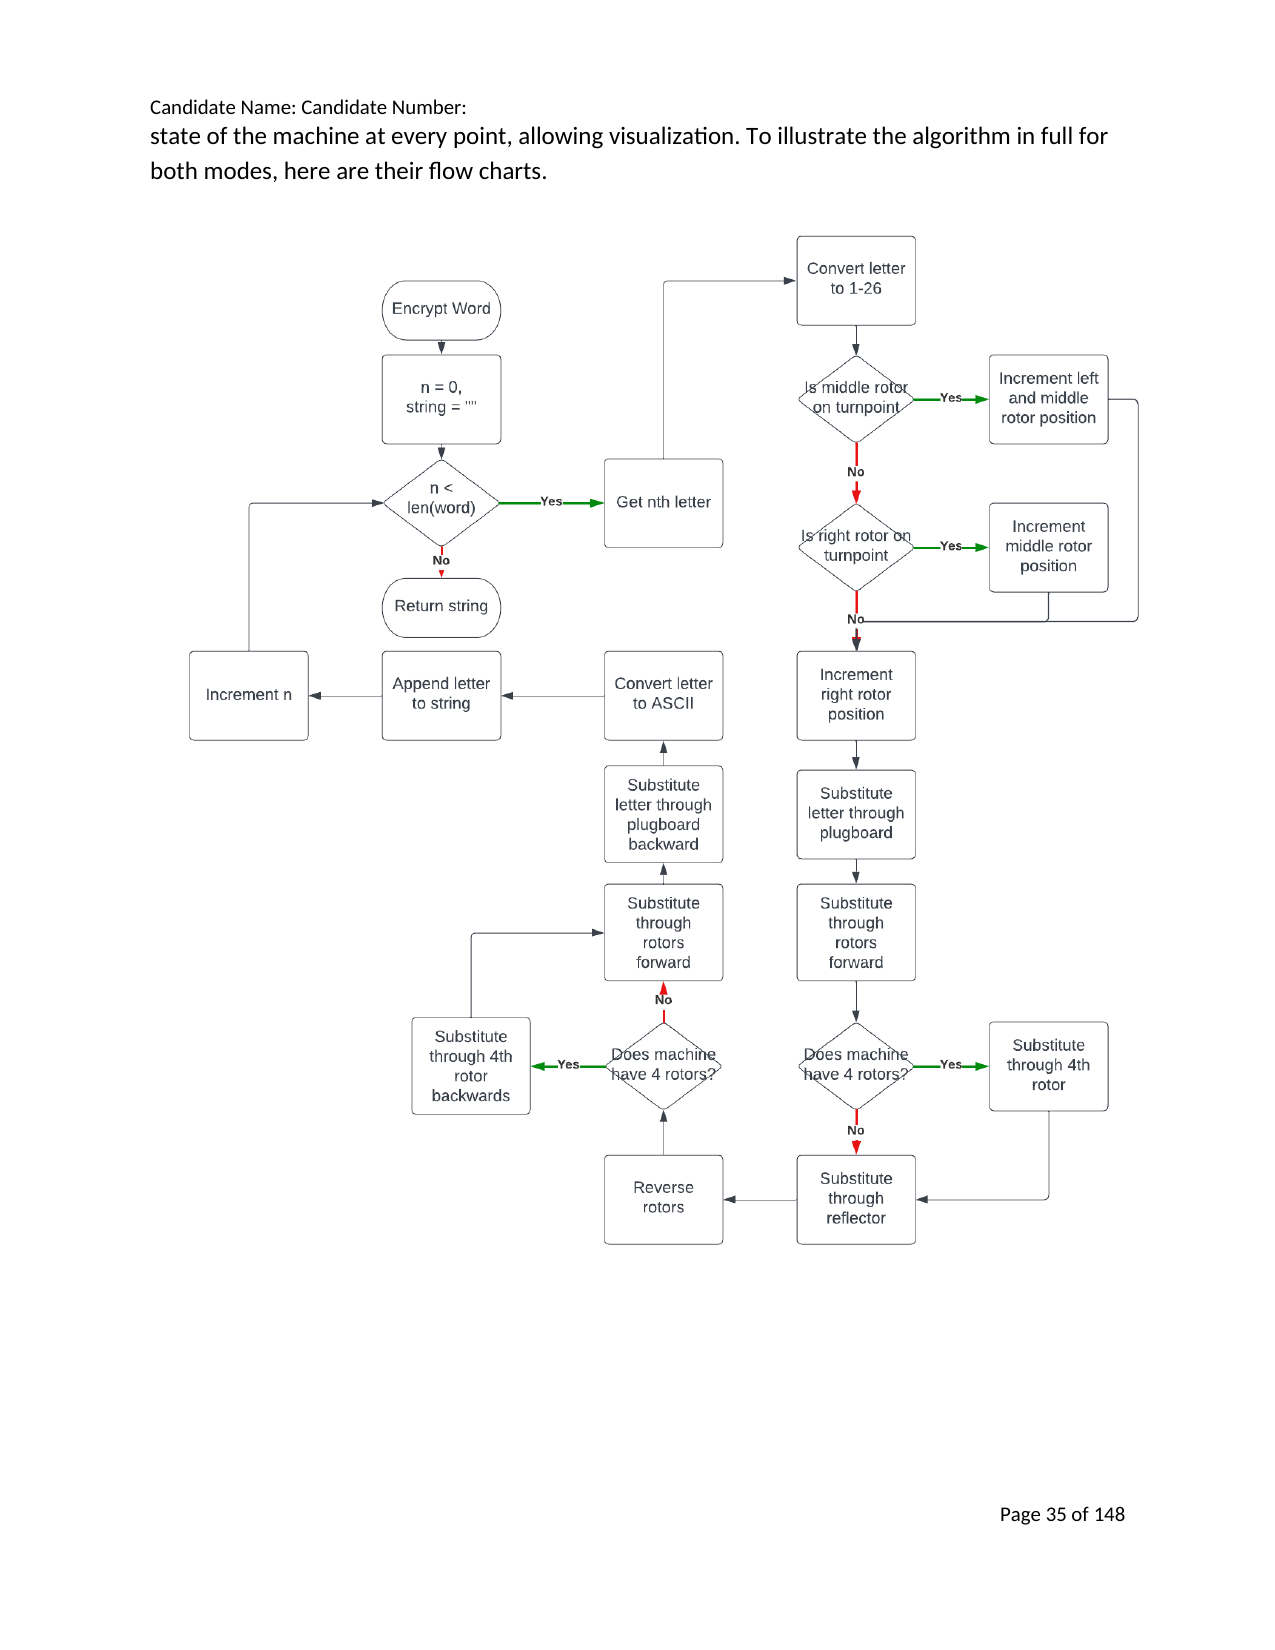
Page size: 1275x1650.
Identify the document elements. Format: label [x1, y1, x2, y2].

text [150, 120, 1125, 186]
picture [150, 210, 1158, 1272]
